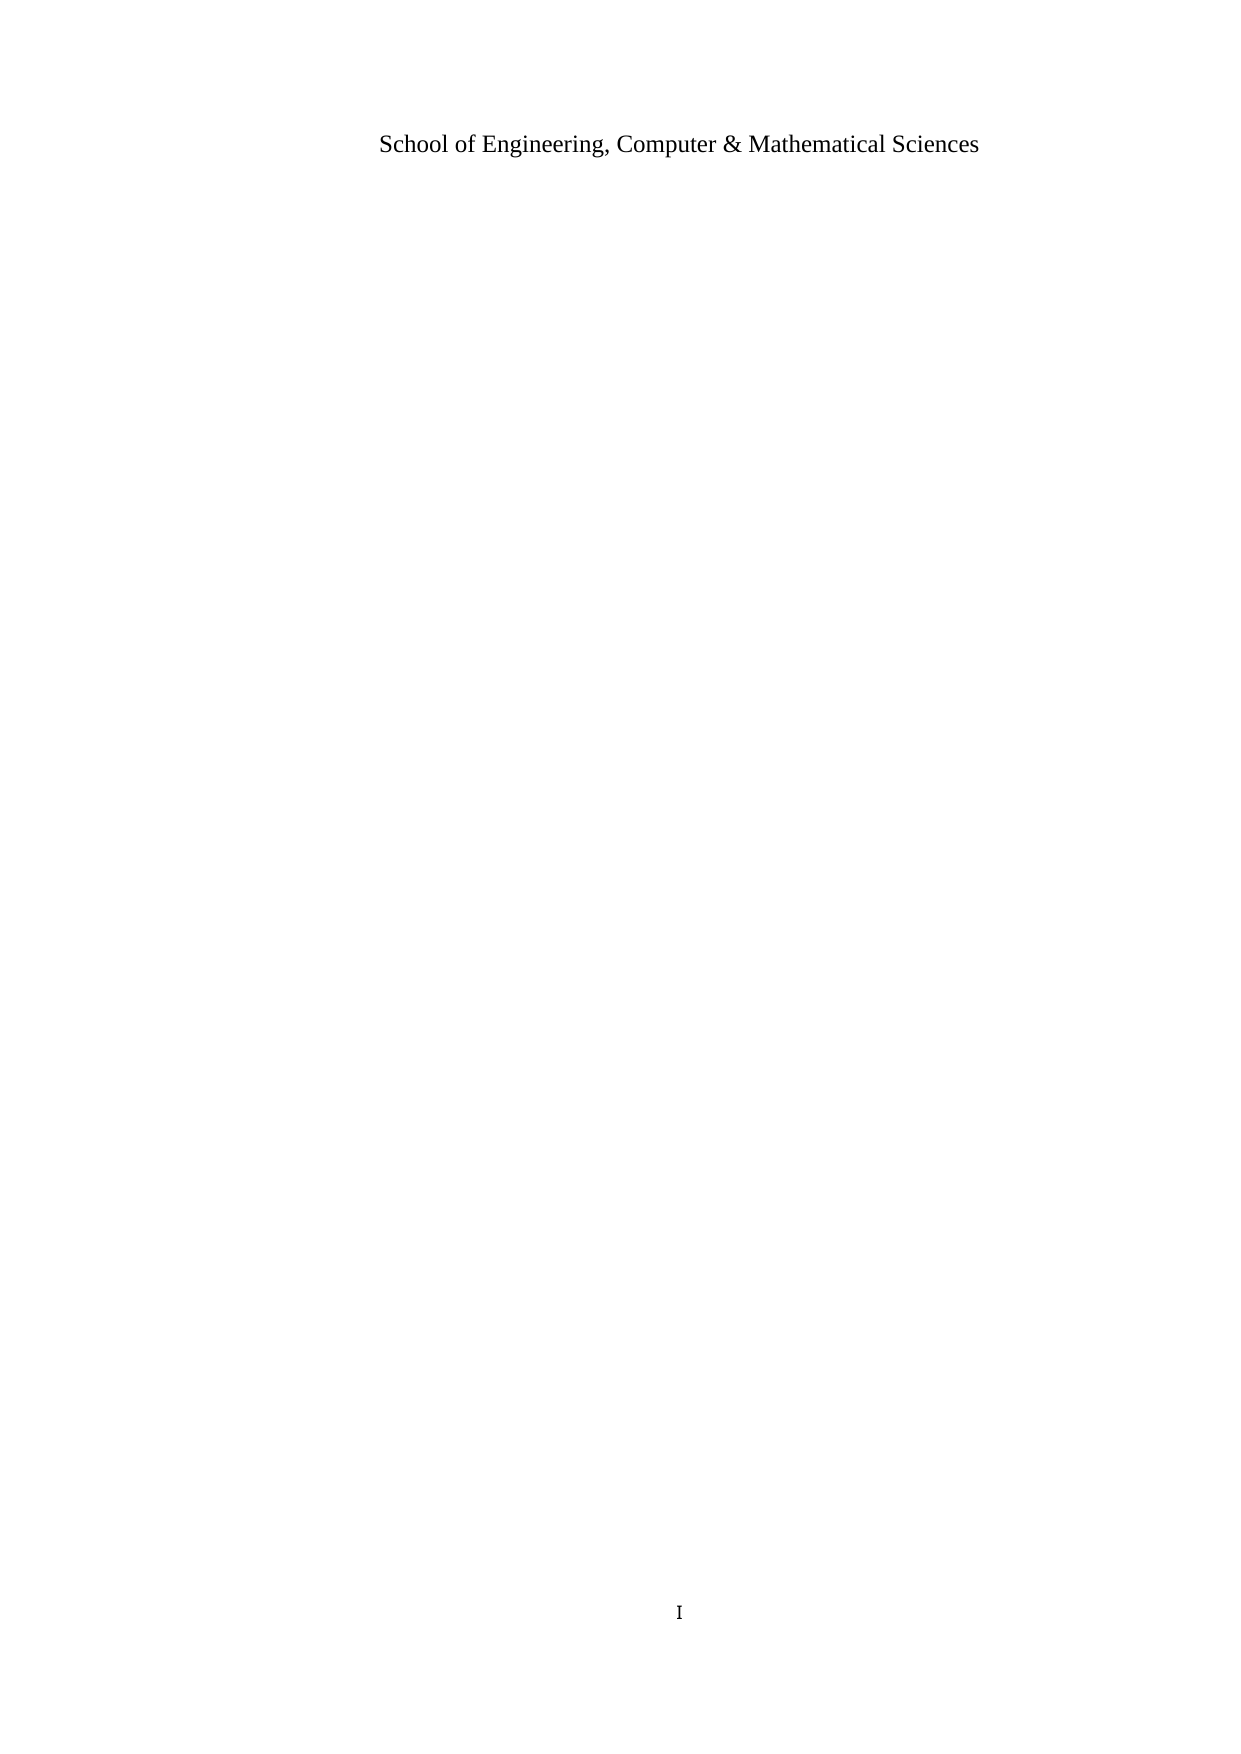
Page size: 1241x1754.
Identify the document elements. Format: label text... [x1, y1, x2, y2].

text School of Engineering, Computer & Mathematical Sciences [236, 128, 1122, 160]
